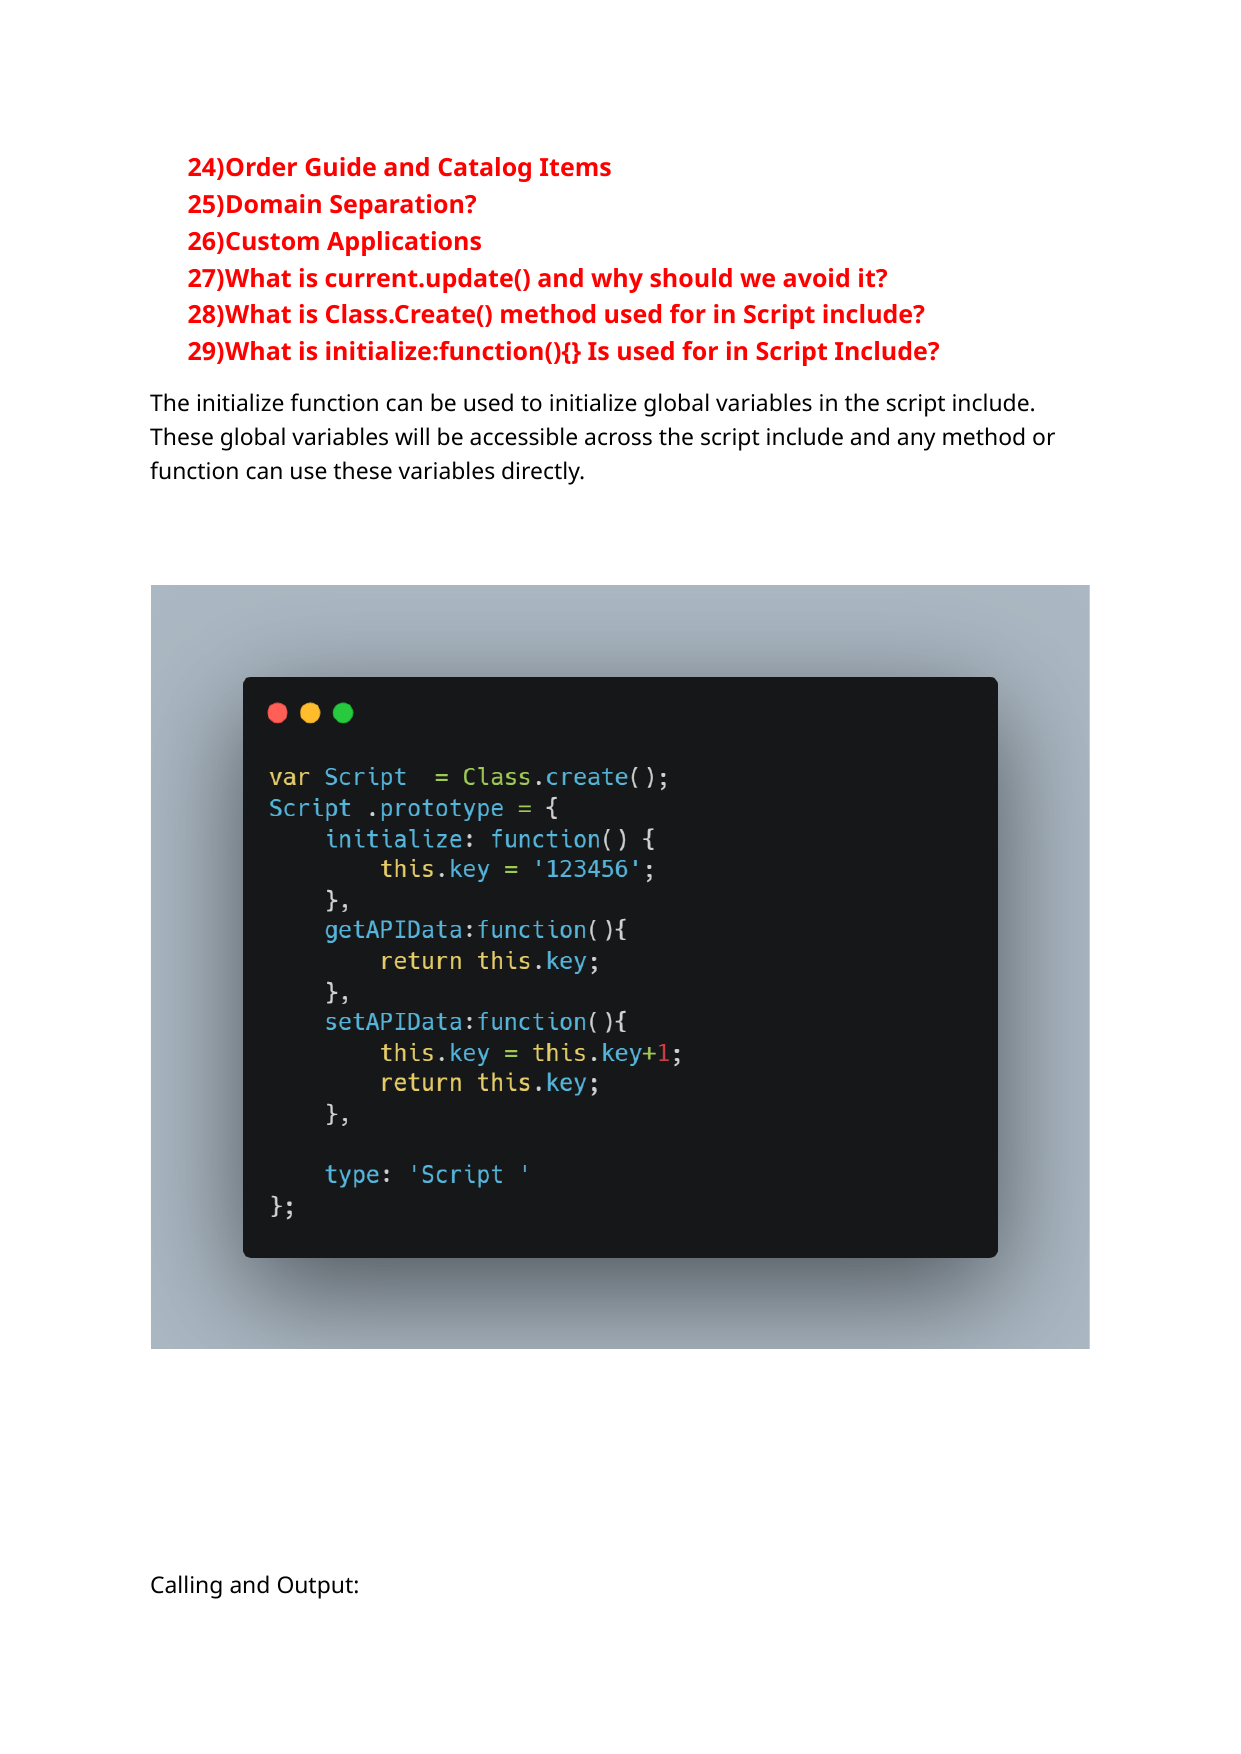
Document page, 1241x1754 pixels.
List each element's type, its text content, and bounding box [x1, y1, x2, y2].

list Custom Applications [187, 223, 1090, 258]
list Domain Separation? [187, 187, 1090, 221]
picture [150, 585, 1090, 1349]
list What is current.update() and why should we avoid it? [187, 260, 1090, 294]
text The initialize function can be used to initialize global variables in the script include. These global variables will be accessible across the script include and any method or function can use these variables directly. [150, 387, 1090, 486]
list Order Guide and Catalog Items [187, 150, 1090, 184]
list What is initialize:function(){} Is used for in Script Include? [187, 334, 1090, 368]
text Calling and Output: [150, 1569, 1090, 1600]
list What is Class.Create() method used for in Script include? [187, 297, 1090, 331]
